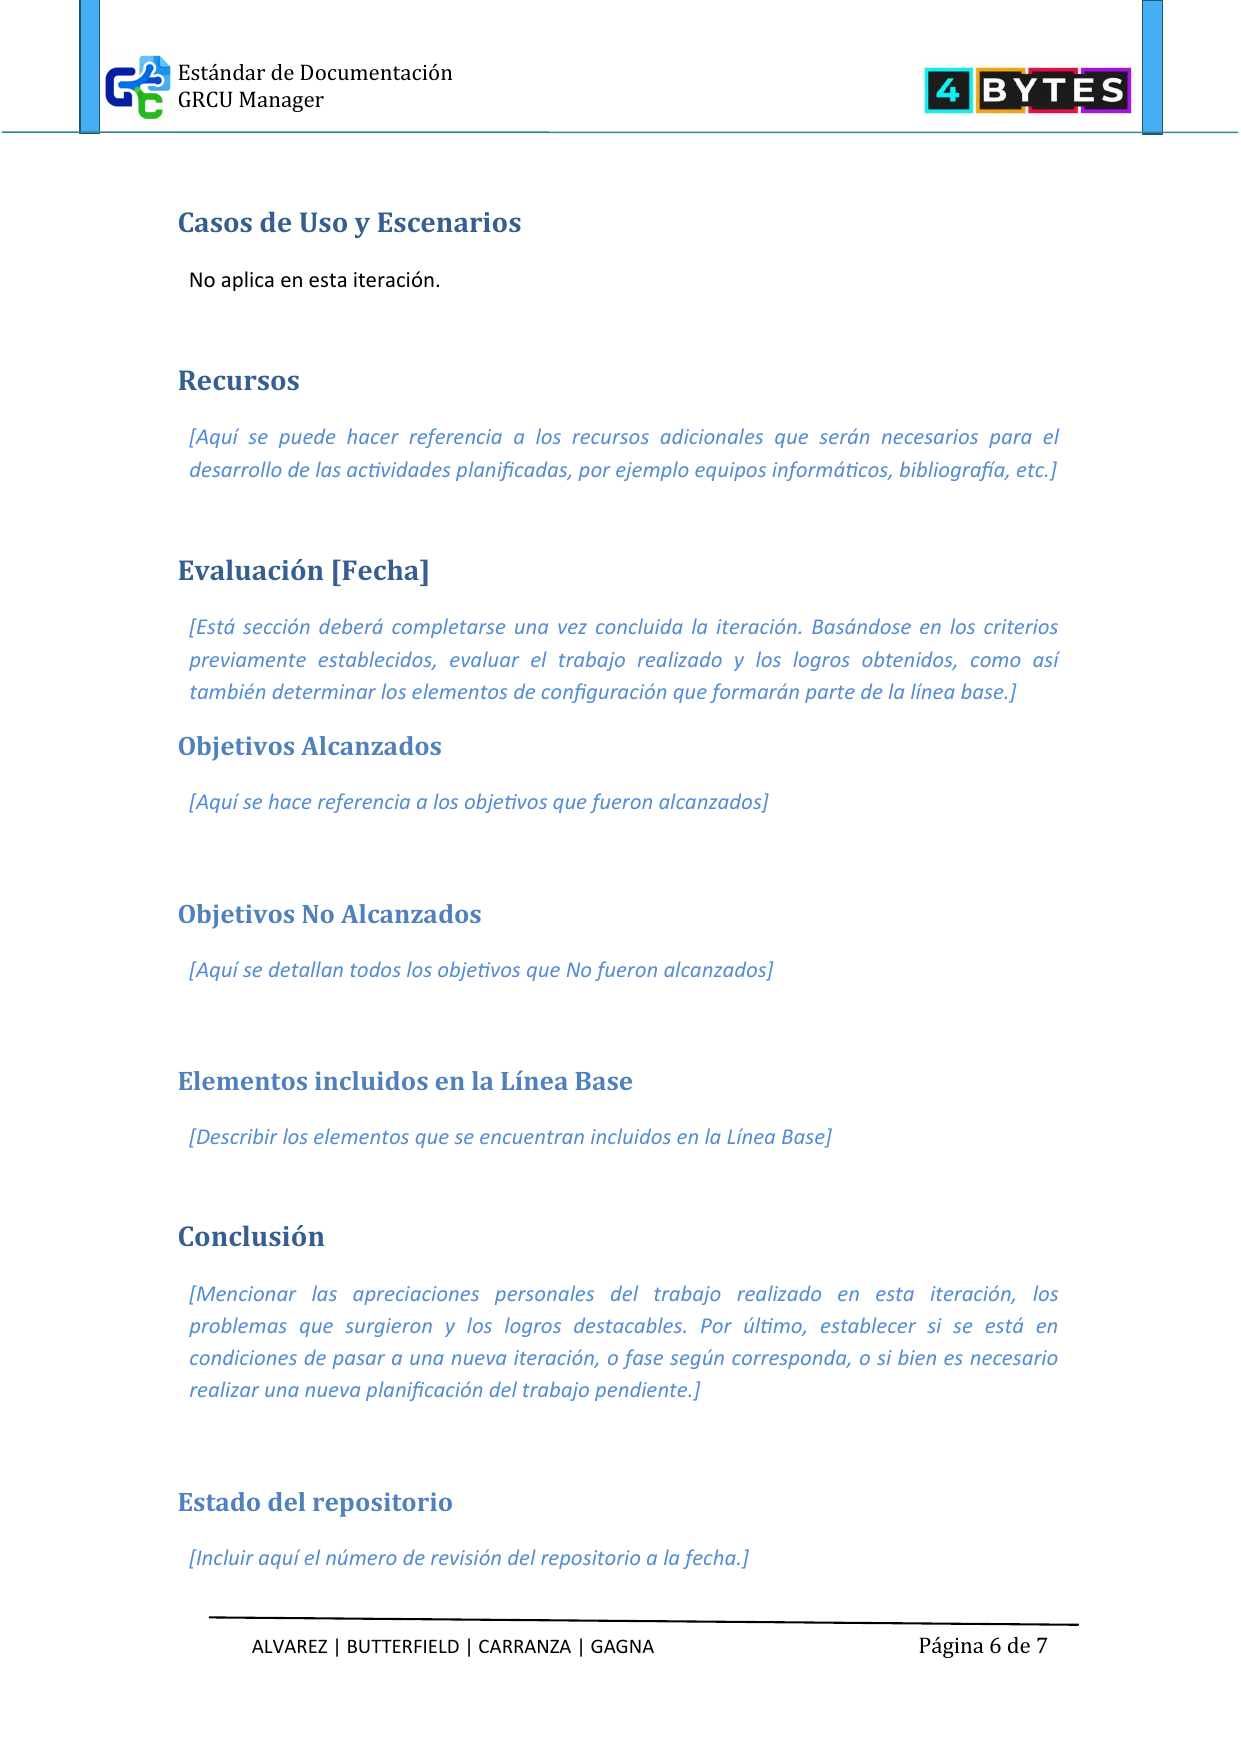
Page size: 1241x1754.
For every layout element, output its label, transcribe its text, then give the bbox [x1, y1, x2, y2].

text Conclusión [177, 1219, 1063, 1253]
text Objetivos No Alcanzados [177, 897, 1063, 929]
text [Mencionar las apreciaciones personales del trabajo realizado en esta iteración, los problemas que surgieron y los logros destacables. Por último, establecer si se está en condiciones de pasar a una nueva iteración, o fase según corresponda, o si bien es necesario realizar una nueva planificación del trabajo pendiente.] [189, 1279, 1063, 1403]
text No aplica en esta iteración. [189, 265, 1063, 293]
text Elementos incluidos en la Línea Base [177, 1065, 1063, 1097]
text [Incluir aquí el número de revisión del repositorio a la fecha.] [189, 1543, 1063, 1571]
text [Describir los elementos que se encuentran incluidos en la Línea Base] [189, 1122, 1063, 1150]
text Objetivos Alcanzados [177, 730, 1063, 762]
text Estado del repositorio [177, 1486, 1063, 1518]
text Evaluación [Fecha] [177, 552, 1063, 587]
text [Está sección deberá completarse una vez concluida la iteración. Basándose en los criterios previamente establecidos, evaluar el trabajo realizado y los logros obtenidos, como así también determinar los elementos de configuración que formarán parte de la línea base.] [189, 612, 1063, 705]
text Casos de Uso y Escenarios [177, 204, 1063, 239]
picture [921, 60, 1135, 118]
text Recursos [177, 362, 1063, 397]
text [Aquí se detallan todos los objetivos que No fueron alcanzados] [189, 955, 1063, 983]
text [Aquí se hace referencia a los objetivos que fueron alcanzados] [189, 787, 1063, 815]
text [Aquí se puede hacer referencia a los recursos adicionales que serán necesarios para el desarrollo de las actividades planificadas, por ejemplo equipos informáticos, bibliografía, etc.] [189, 422, 1063, 483]
picture [101, 50, 175, 122]
